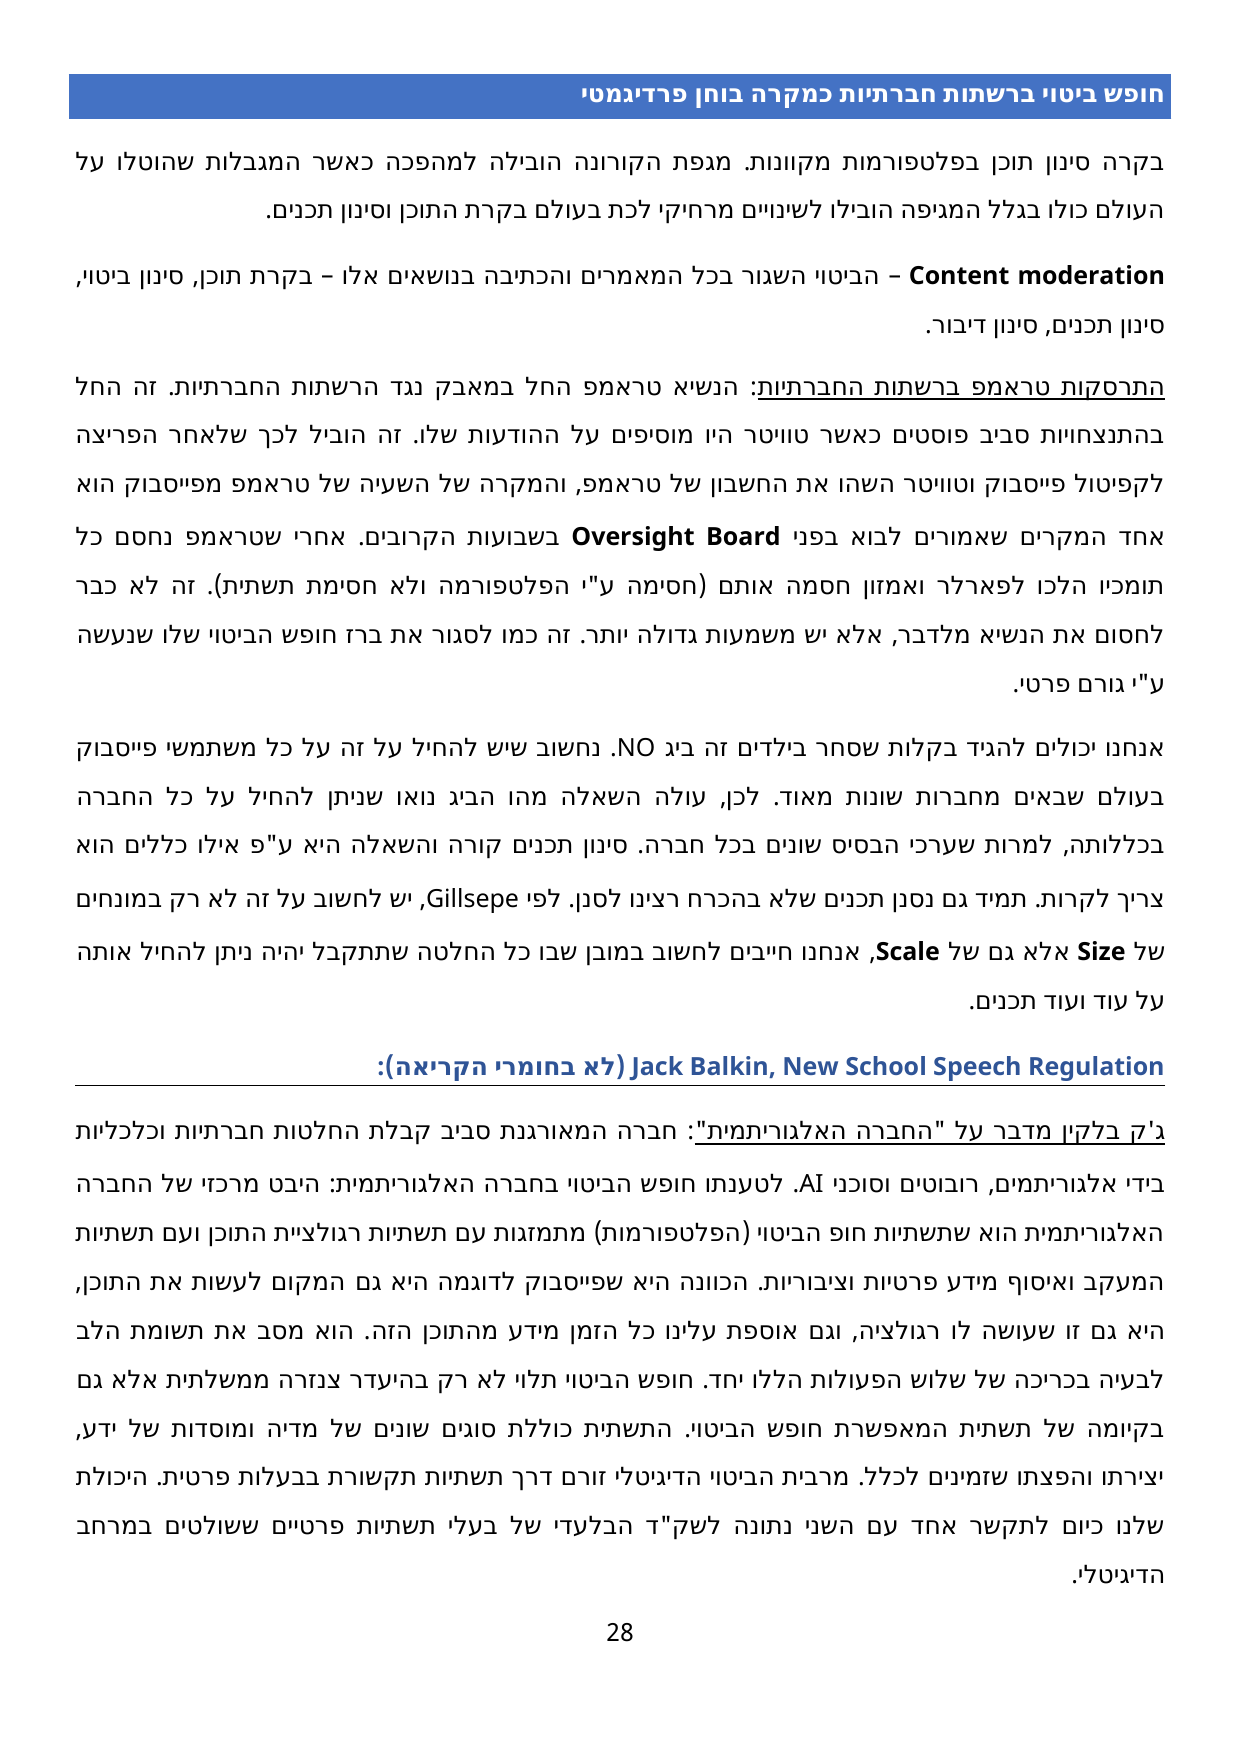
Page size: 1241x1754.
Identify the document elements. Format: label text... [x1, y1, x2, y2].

text ג'ק בלקין מדבר על "החברה האלגוריתמית": חברה המאורגנת סביב קבלת החלטות חברתיות וכלכליות בידי אלגוריתמים, רובוטים וסוכני AI. לטענתו חופש הביטוי בחברה האלגוריתמית: היבט מרכזי של החברה האלגוריתמית הוא שתשתיות חופ הביטוי (הפלטפורמות) מתמזגות עם תשתיות רגולציית התוכן ועם תשתיות המעקב ואיסוף מידע פרטיות וציבוריות. הכוונה היא שפייסבוק לדוגמה היא גם המקום לעשות את התוכן, היא גם זו שעושה לו רגולציה, וגם אוספת עלינו כל הזמן מידע מהתוכן הזה. הוא מסב את תשומת הלב לבעיה בכריכה של שלוש הפעולות הללו יחד. חופש הביטוי תלוי לא רק בהיעדר צנזרה ממשלתית אלא גם בקיומה של תשתית המאפשרת חופש הביטוי. התשתית כוללת סוגים שונים של מדיה ומוסדות של ידע, יצירתו והפצתו שזמינים לכלל. מרבית הביטוי הדיגיטלי זורם דרך תשתיות תקשורת בבעלות פרטית. היכולת שלנו כיום לתקשר אחד עם השני נתונה לשק"ד הבלעדי של בעלי תשתיות פרטיים ששולטים במרחב הדיגיטלי. [75, 1117, 1165, 1594]
subtitle Jack Balkin, New School Speech Regulation (לא בחומרי הקריאה): [75, 1048, 1165, 1085]
text אנחנו יכולים להגיד בקלות שסחר בילדים זה ביג NO. נחשוב שיש להחיל על זה על כל משתמשי פייסבוק בעולם שבאים מחברות שונות מאוד. לכן, עולה השאלה מהו הביג נואו שניתן להחיל על כל החברה בכללותה, למרות שערכי הבסיס שונים בכל חברה. סינון תכנים קורה והשאלה היא ע"פ אילו כללים הוא צריך לקרות. תמיד גם נסנן תכנים שלא בהכרח רצינו לסנן. לפי Gillsepe, יש לחשוב על זה לא רק במונחים של Size אלא גם של Scale, אנחנו חייבים לחשוב במובן שבו כל החלטה שתתקבל יהיה ניתן להחיל אותה על עוד ועוד תכנים. [75, 729, 1165, 1019]
